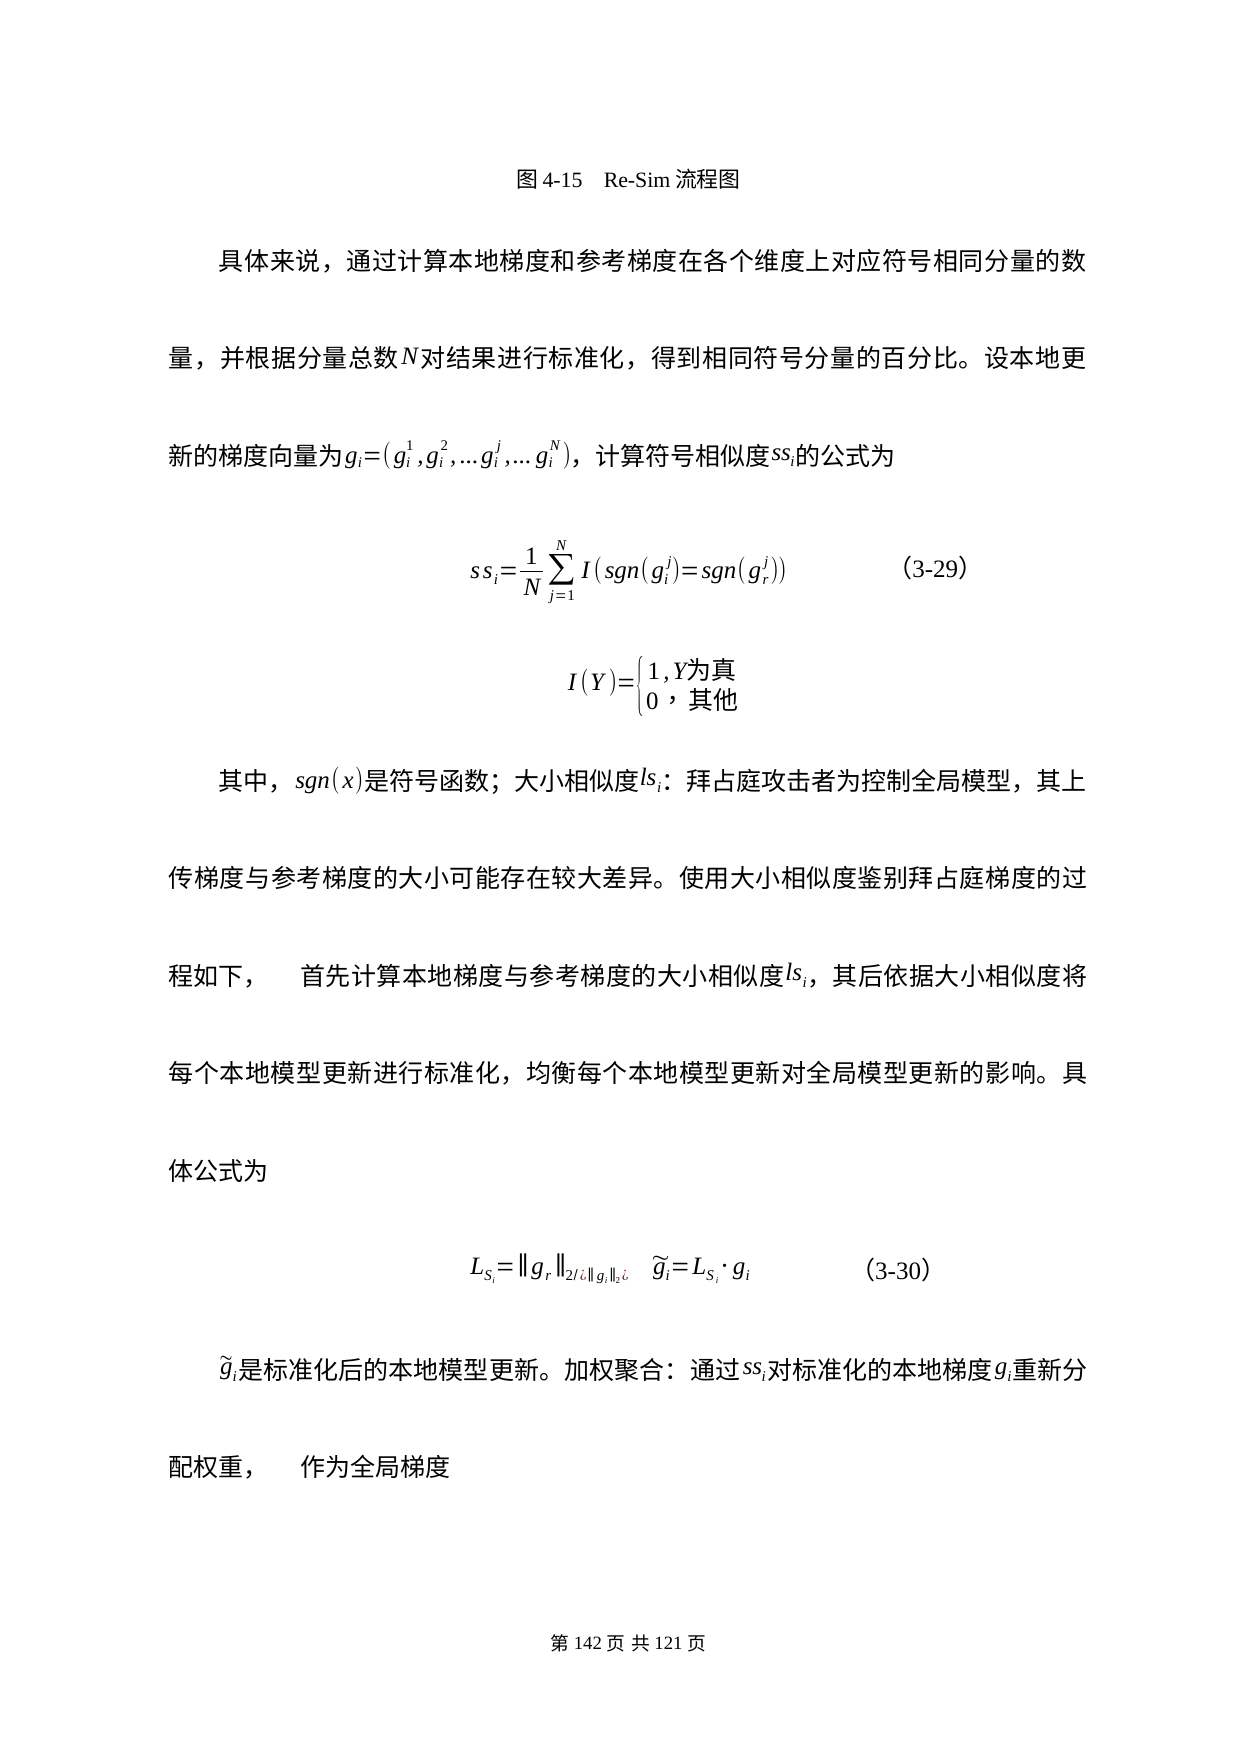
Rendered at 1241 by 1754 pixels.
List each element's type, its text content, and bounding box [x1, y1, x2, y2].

text 图4-15 Re-Sim流程图 [169, 162, 1087, 194]
text （3-30） [169, 1237, 1087, 1302]
text （3-29） [169, 521, 1087, 619]
text 具体来说，通过计算本地梯度和参考梯度在各个维度上对应符号相同分量的数量，并根据分量总数对结果进行标准化，得到相同符号分量的百分比。设本地更新的梯度向量为，计算符号相似度的公式为 [169, 227, 1087, 487]
text 其中，是符号函数；大小相似度：拜占庭攻击者为控制全局模型，其上传梯度与参考梯度的大小可能存在较大差异。使用大小相似度鉴别拜占庭梯度的过程如下， 首先计算本地梯度与参考梯度的大小相似度，其后依据大小相似度将每个本地模型更新进行标准化，均衡每个本地模型更新对全局模型更新的影响。具体公式为 [169, 747, 1087, 1202]
text 是标准化后的本地模型更新。加权聚合：通过对标准化的本地梯度重新分配权重， 作为全局梯度 [169, 1336, 1087, 1498]
